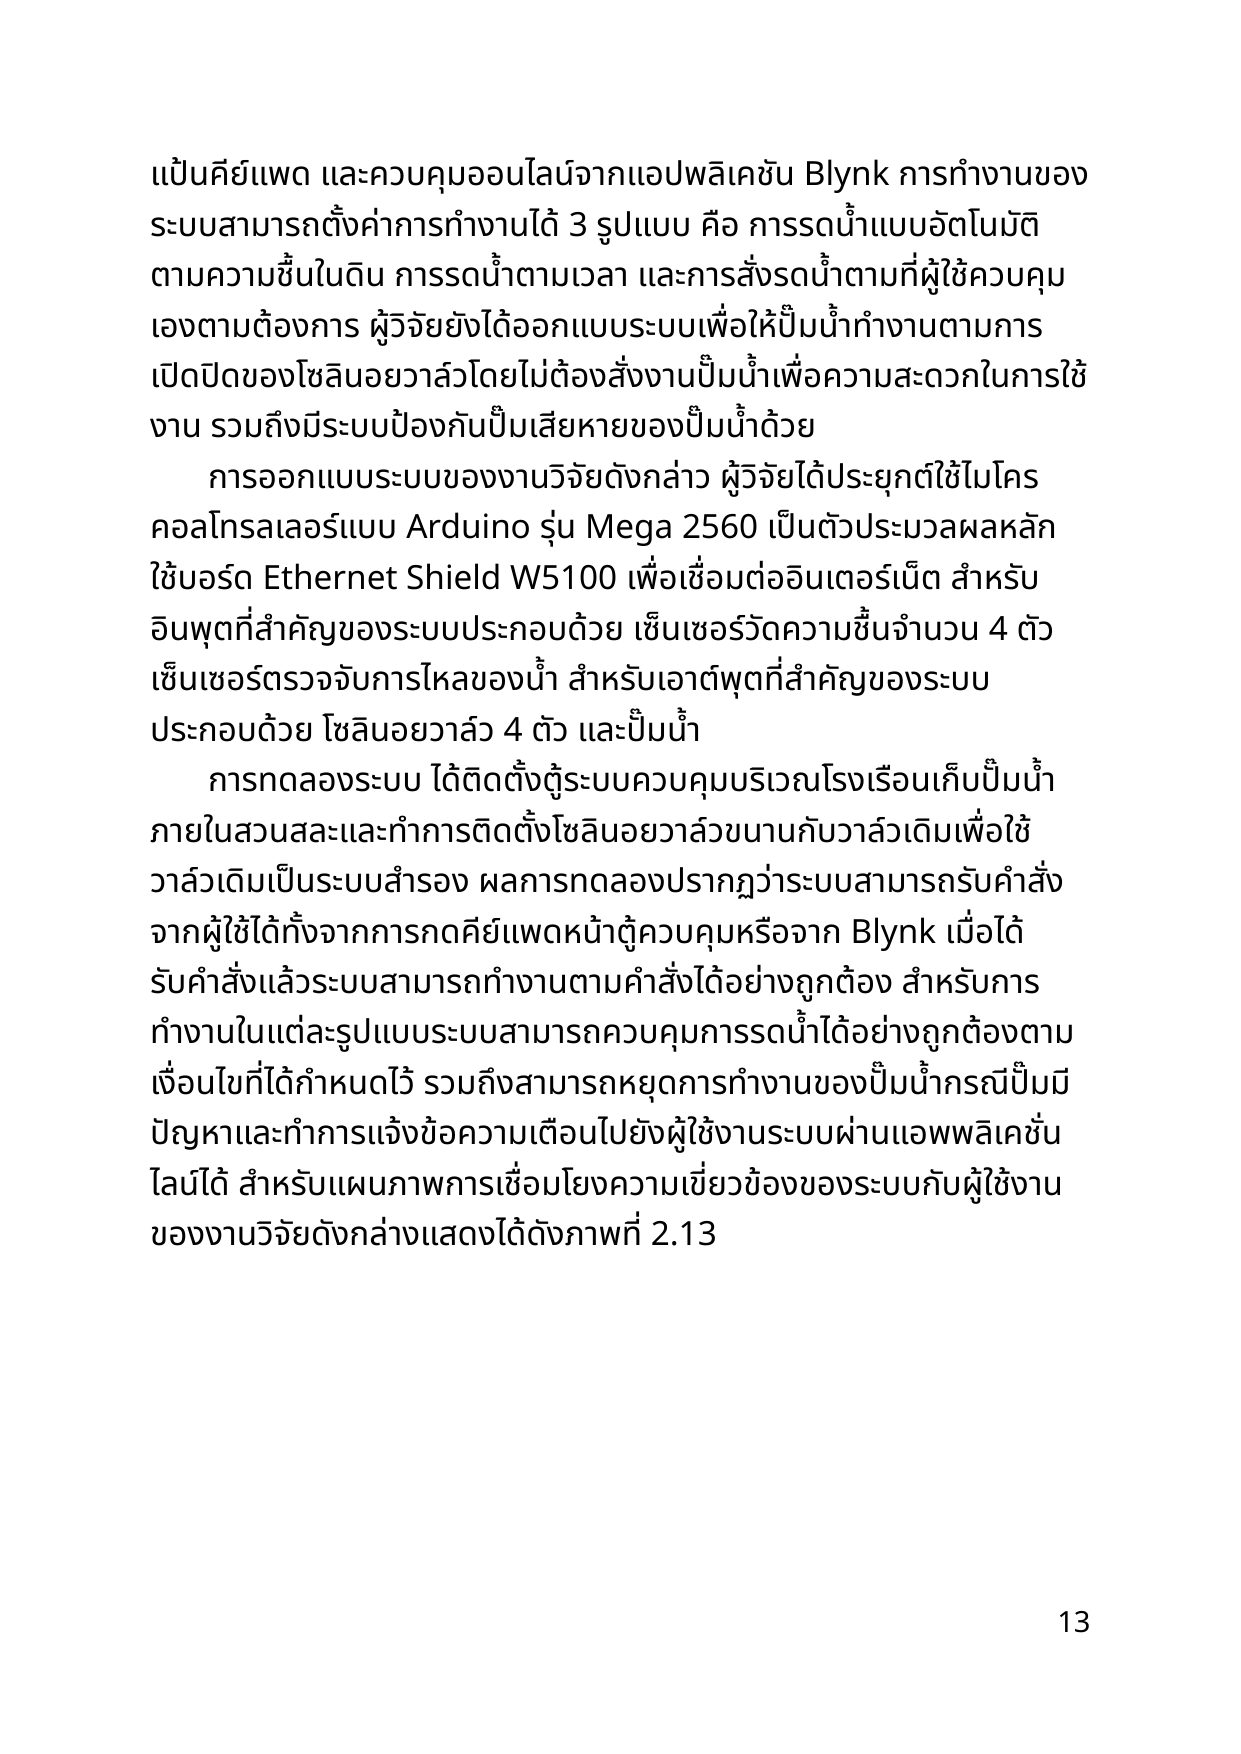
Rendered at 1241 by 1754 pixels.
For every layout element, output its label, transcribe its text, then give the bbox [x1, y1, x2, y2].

text การออกแบบระบบของงานวิจัยดังกล่าว ผู้วิจัยได้ประยุกต์ใช้ไมโครคอลโทรลเลอร์แบบ Arduino รุ่น Mega 2560 เป็นตัวประมวลผลหลัก ใช้บอร์ด Ethernet Shield W5100 เพื่อเชื่อมต่ออินเตอร์เน็ต สำหรับอินพุตที่สำคัญของระบบประกอบด้วย เซ็นเซอร์วัดความชื้นจำนวน 4 ตัว เซ็นเซอร์ตรวจจับการไหลของน้ำ สำหรับเอาต์พุตที่สำคัญของระบบประกอบด้วย โซลินอยวาล์ว 4 ตัว และปั๊มน้ำ [150, 453, 1090, 756]
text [150, 150, 1090, 453]
text การทดลองระบบ ได้ติดตั้งตู้ระบบควบคุมบริเวณโรงเรือนเก็บปั๊มน้ำภายในสวนสละและทำการติดตั้งโซลินอยวาล์วขนานกับวาล์วเดิมเพื่อใช้วาล์วเดิมเป็นระบบสำรอง ผลการทดลองปรากฏว่าระบบสามารถรับคำสั่งจากผู้ใช้ได้ทั้งจากการกดคีย์แพดหน้าตู้ควบคุมหรือจาก Blynk เมื่อได้รับคำสั่งแล้วระบบสามารถทำงานตามคำสั่งได้อย่างถูกต้อง สำหรับการทำงานในแต่ละรูปแบบระบบสามารถควบคุมการรดน้ำได้อย่างถูกต้องตามเงื่อนไขที่ได้กำหนดไว้ รวมถึงสามารถหยุดการทำงานของปั๊มน้ำกรณีปั๊มมีปัญหาและทำการแจ้งข้อความเตือนไปยังผู้ใช้งานระบบผ่านแอพพลิเคชั่นไลน์ได้ สำหรับแผนภาพการเชื่อมโยงความเขี่ยวข้องของระบบกับผู้ใช้งานของงานวิจัยดังกล่างแสดงได้ดังภาพที่ 2.13 [150, 756, 1090, 1261]
